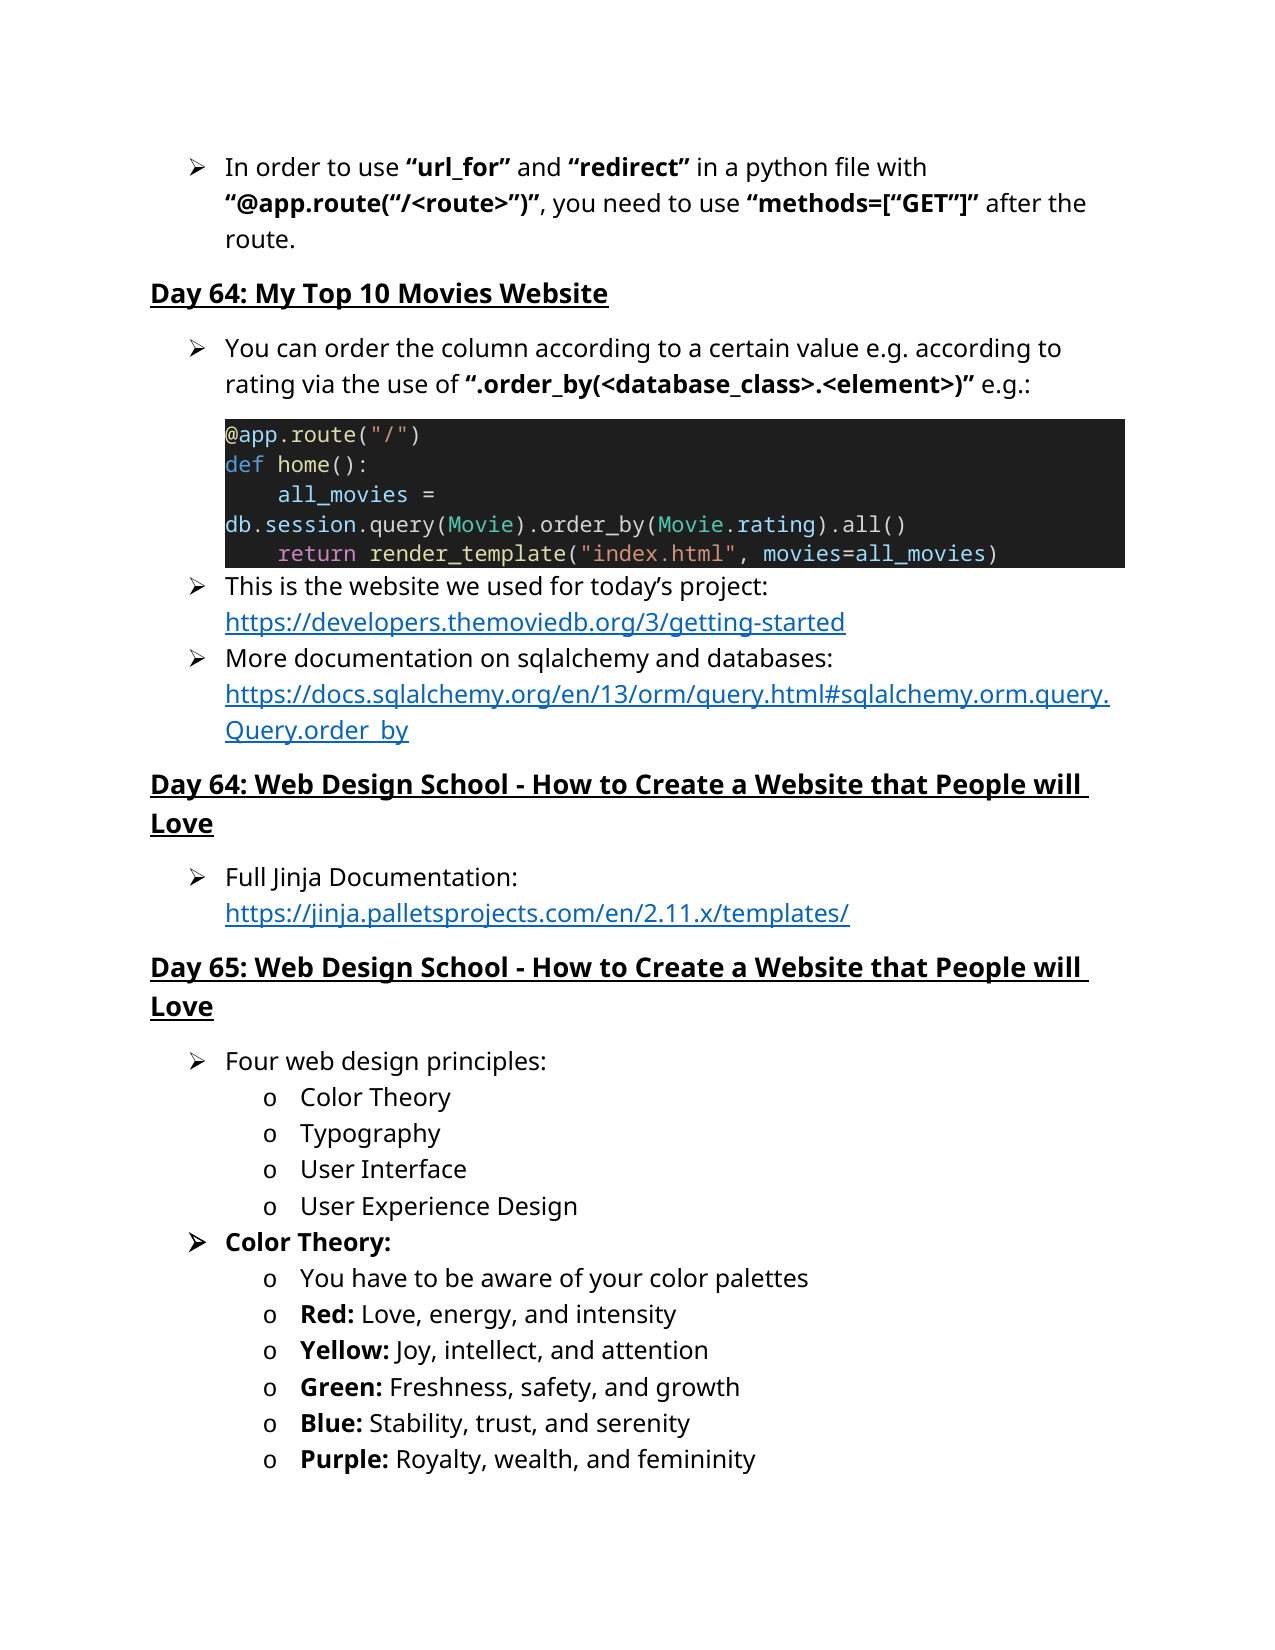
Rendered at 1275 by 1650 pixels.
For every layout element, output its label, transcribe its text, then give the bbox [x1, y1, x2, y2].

list Typography [262, 1116, 1125, 1150]
text Day 64: My Top 10 Movies Website [150, 275, 1125, 312]
list Green: Freshness, safety, and growth [262, 1369, 1125, 1403]
list More documentation on sqlalchemy and databases: https://docs.sqlalchemy.org/en/13/orm/query.html#sqlalchemy.orm.query.Query.order_by [187, 640, 1125, 746]
text def home(): [225, 449, 1125, 479]
list Red: Love, energy, and intensity [262, 1297, 1125, 1331]
list User Interface [262, 1152, 1125, 1186]
list You have to be aware of your color palettes [262, 1261, 1125, 1295]
list Yellow: Joy, intellect, and attention [262, 1333, 1125, 1367]
list This is the website we used for today’s project: https://developers.themoviedb.org/3/getting-started [187, 568, 1125, 638]
text all_movies = db.session.query(Movie).order_by(Movie.rating).all() [225, 479, 1125, 538]
list Color Theory: [187, 1224, 1125, 1258]
list Four web design principles: [187, 1043, 1125, 1077]
list Blue: Stability, trust, and serenity [262, 1406, 1125, 1440]
list Color Theory [262, 1079, 1125, 1114]
text Day 65: Web Design School - How to Create a Website that People will Love [150, 949, 1125, 1024]
list Purple: Royalty, wealth, and femininity [262, 1442, 1125, 1476]
text @app.route("/") [225, 419, 1125, 449]
text Day 64: Web Design School - How to Create a Website that People will Love [150, 765, 1125, 841]
list In order to use “url_for” and “redirect” in a python file with “@app.route(“/<route>”)”, you need to use “methods=[“GET”]” after the route. [187, 150, 1125, 256]
list Full Jinja Documentation: https://jinja.palletsprojects.com/en/2.11.x/templates/ [187, 860, 1125, 930]
text return render_template("index.html", movies=all_movies) [225, 538, 1125, 568]
list User Experience Design [262, 1188, 1125, 1222]
list You can order the column according to a certain value e.g. according to rating via the use of “.order_by(<database_class>.<element>)” e.g.: [187, 331, 1125, 401]
